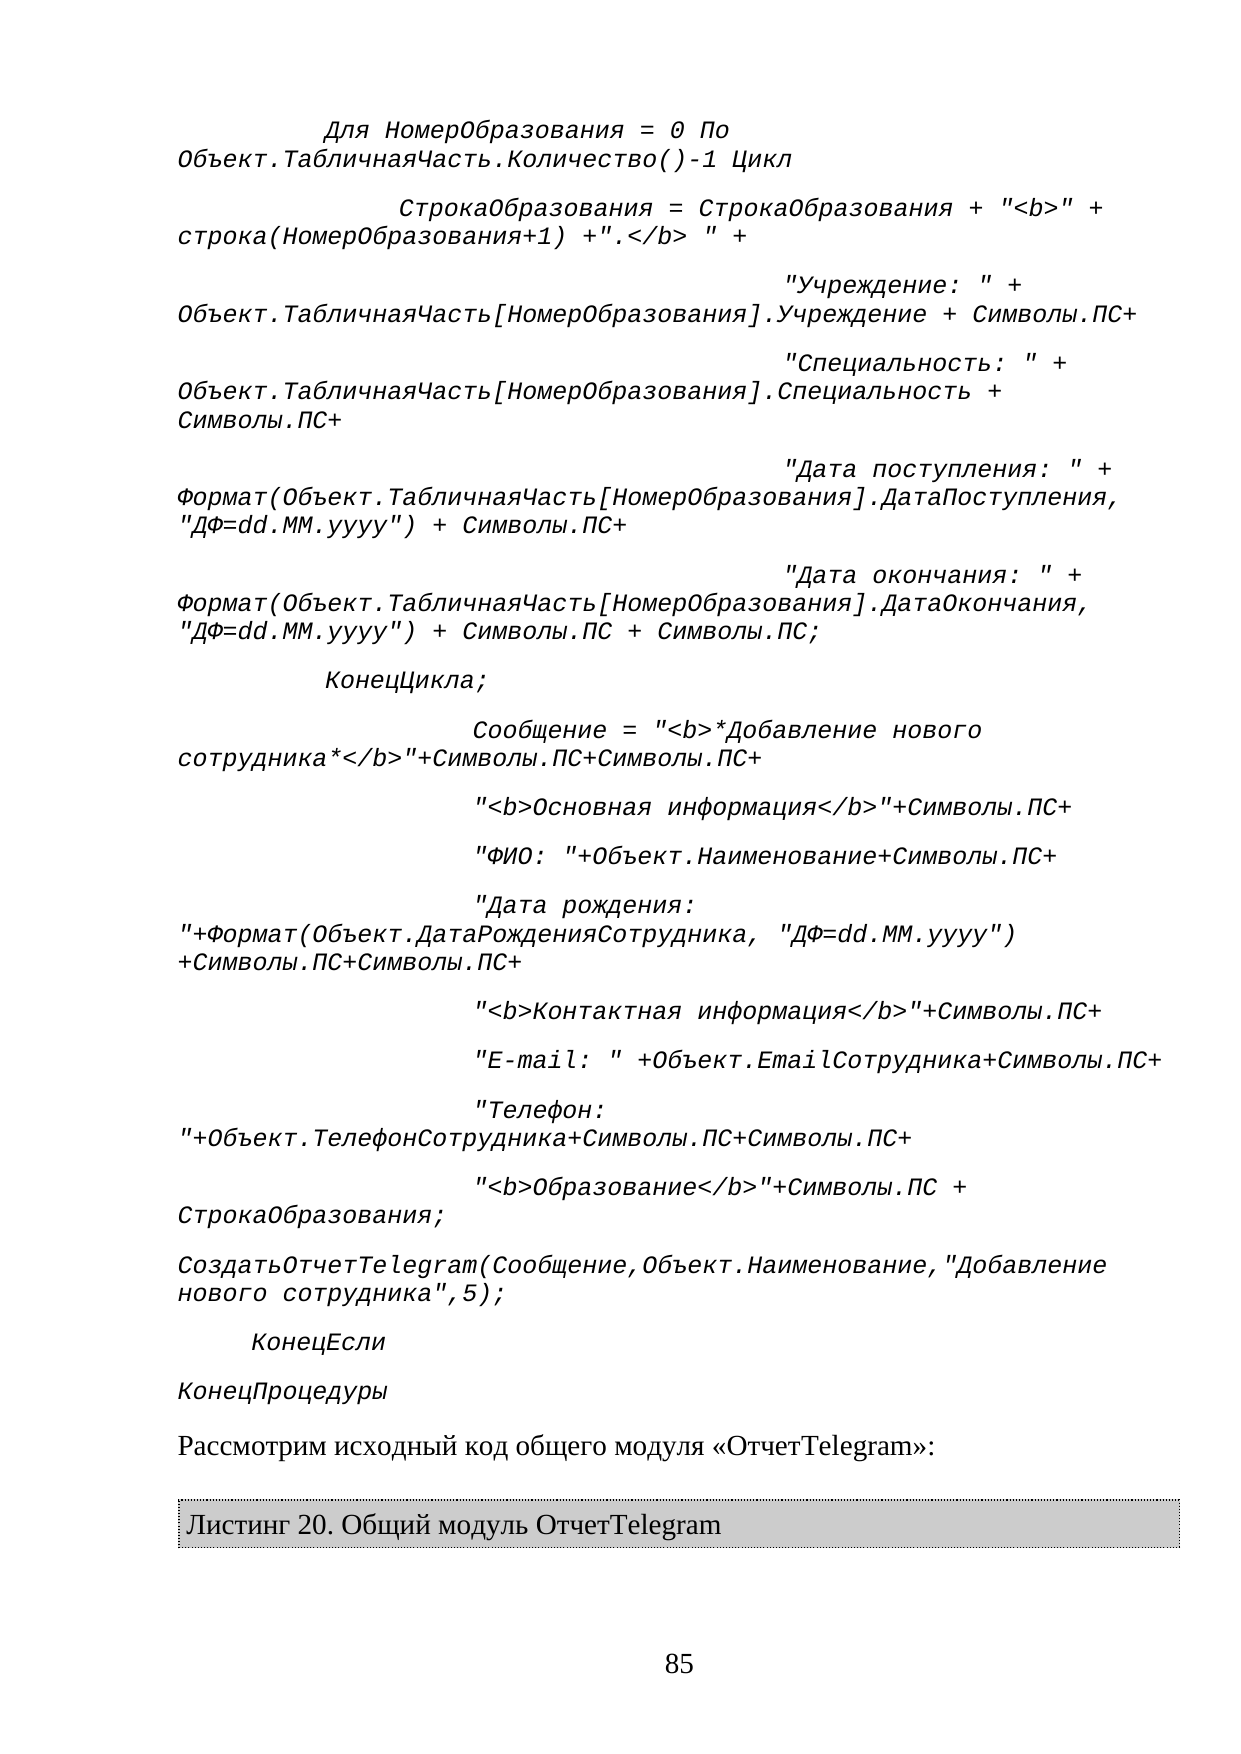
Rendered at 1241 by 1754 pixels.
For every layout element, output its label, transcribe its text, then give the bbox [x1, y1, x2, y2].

text Сообщение = "<b>*Добавление нового сотрудника*</b>"+Символы.ПС+Символы.ПС+ [177, 717, 1181, 774]
text КонецЕсли [177, 1330, 1181, 1358]
text КонецПроцедуры [177, 1379, 1181, 1407]
text Рассмотрим исходный код общего модуля «ОтчетTelegram»: [177, 1428, 1181, 1462]
text СтрокаОбразования = СтрокаОбразования + "<b>" + строка(НомерОбразования+1) +".</b> " + [177, 196, 1181, 252]
text "<b>Основная информация</b>"+Символы.ПС+ [177, 795, 1181, 823]
text "Дата окончания: " + Формат(Объект.ТабличнаяЧасть[НомерОбразования].ДатаОкончания, "ДФ=dd.MM.yyyy") + Символы.ПС + Символы.ПС; [177, 562, 1181, 647]
text "Специальность: " + Объект.ТабличнаяЧасть[НомерОбразования].Специальность + Символы.ПС+ [177, 351, 1181, 436]
text "Дата рождения: "+Формат(Объект.ДатаРожденияСотрудника, "ДФ=dd.MM.yyyy")+Символы.ПС+Символы.ПС+ [177, 893, 1181, 978]
text "ФИО: "+Объект.Наименование+Символы.ПС+ [177, 844, 1181, 872]
text "Дата поступления: " + Формат(Объект.ТабличнаяЧасть[НомерОбразования].ДатаПоступления, "ДФ=dd.MM.yyyy") + Символы.ПС+ [177, 456, 1181, 541]
text Для НомерОбразования = 0 По Объект.ТабличнаяЧасть.Количество()-1 Цикл [177, 118, 1181, 175]
text "<b>Контактная информация</b>"+Символы.ПС+ [177, 999, 1181, 1027]
text "Учреждение: " + Объект.ТабличнаяЧасть[НомерОбразования].Учреждение + Символы.ПС+ [177, 273, 1181, 330]
text СоздатьОтчетTelegram(Сообщение,Объект.Наименование,"Добавление нового сотрудника",5); [177, 1252, 1181, 1309]
text "<b>Образование</b>"+Символы.ПС + СтрокаОбразования; [177, 1175, 1181, 1231]
text "Телефон: "+Объект.ТелефонСотрудника+Символы.ПС+Символы.ПС+ [177, 1097, 1181, 1154]
text КонецЦикла; [177, 668, 1181, 696]
text "E-mail: " +Объект.EmailСотрудника+Символы.ПС+ [177, 1048, 1181, 1076]
text Листинг 20. Общий модуль ОтчетTelegram [178, 1499, 1180, 1548]
